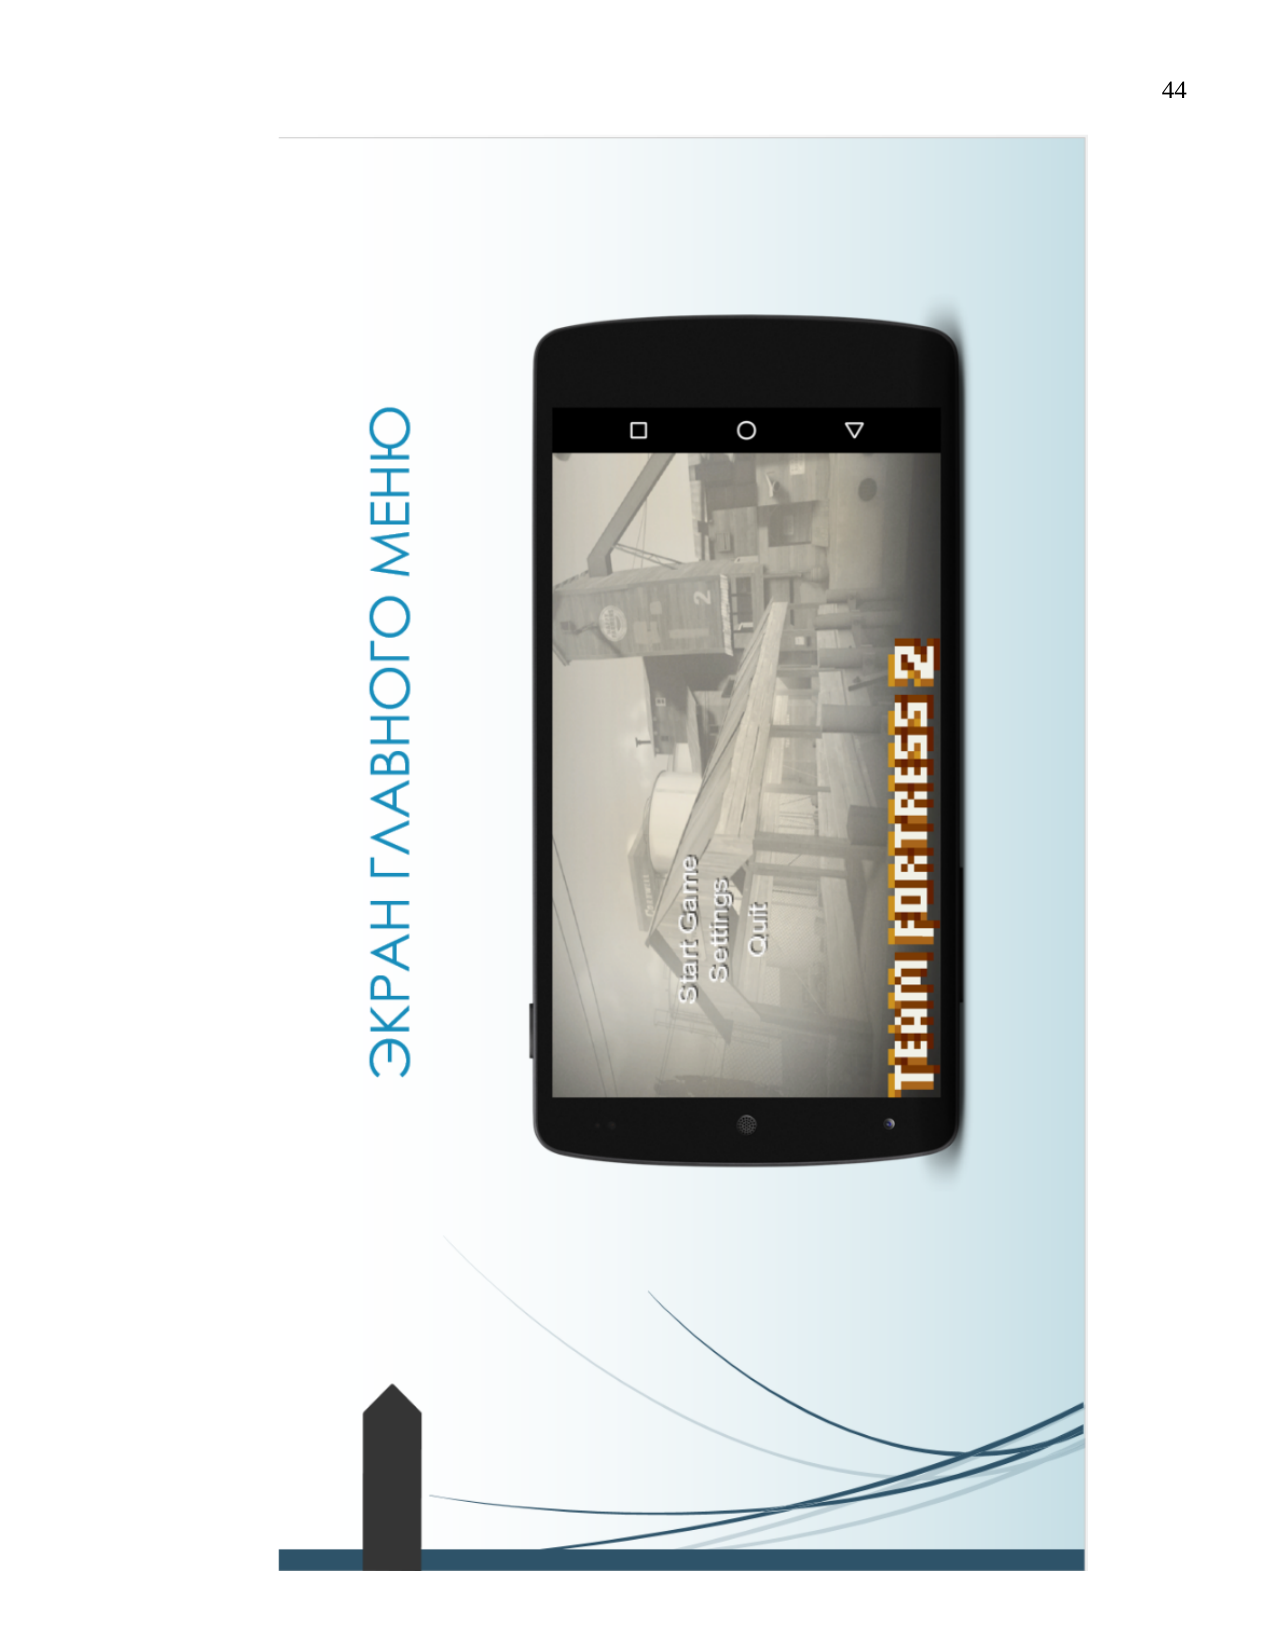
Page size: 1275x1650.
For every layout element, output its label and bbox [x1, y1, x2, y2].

picture [279, 136, 1088, 1570]
